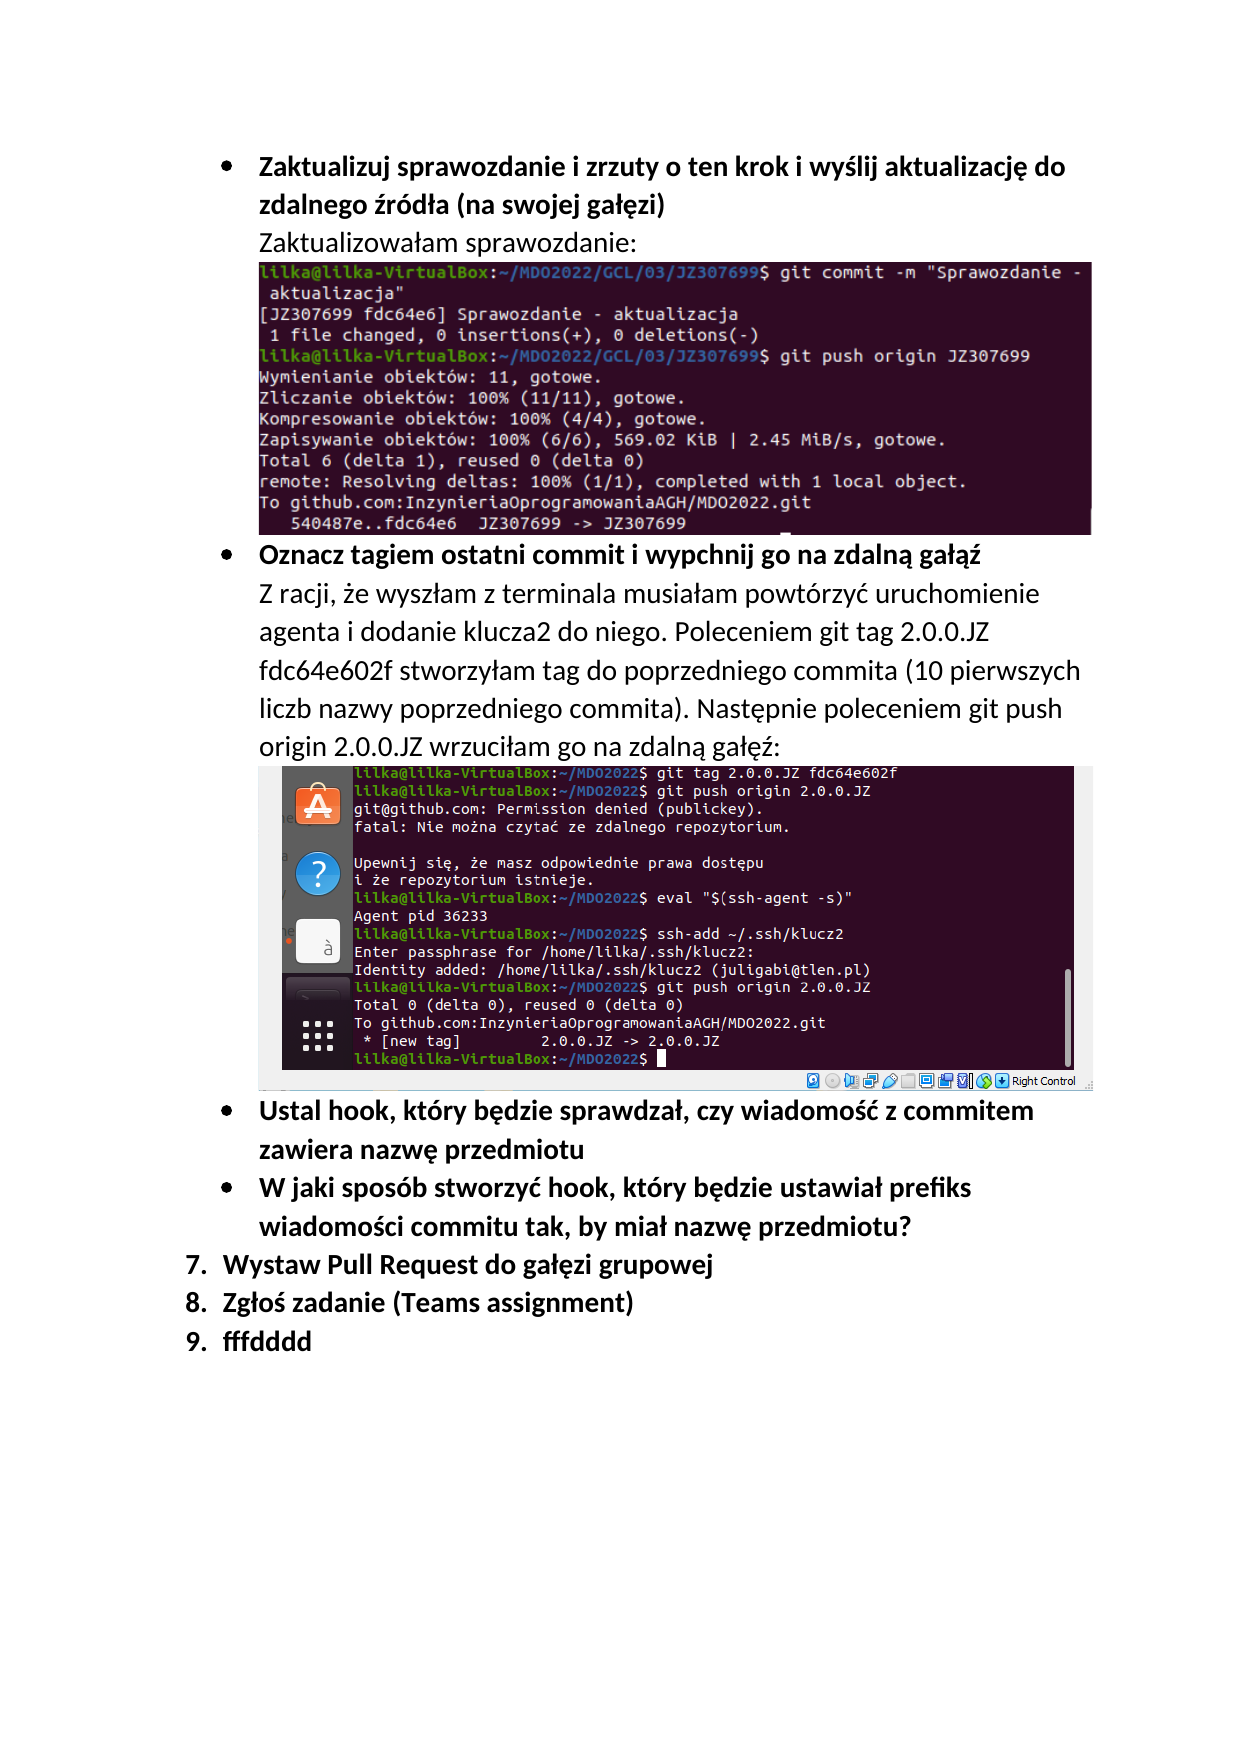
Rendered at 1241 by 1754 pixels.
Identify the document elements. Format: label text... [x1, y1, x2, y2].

list Wystaw Pull Request do gałęzi grupowej [185, 1246, 1093, 1282]
list Zgłoś zadanie (Teams assignment) [185, 1284, 1093, 1320]
picture [258, 766, 1094, 1091]
picture [258, 262, 1092, 535]
list fffdddd [185, 1323, 1093, 1359]
list W jaki sposób stworzyć hook, który będzie ustawiał prefiks wiadomości commitu tak, by miał nazwę przedmiotu? [221, 1169, 1093, 1243]
list Zaktualizuj sprawozdanie i zrzuty o ten krok i wyślij aktualizację do zdalnego źródła (na swojej gałęzi) [221, 148, 1093, 222]
list Ustal hook, który będzie sprawdzał, czy wiadomość z commitem zawiera nazwę przedmiotu [221, 1092, 1093, 1166]
